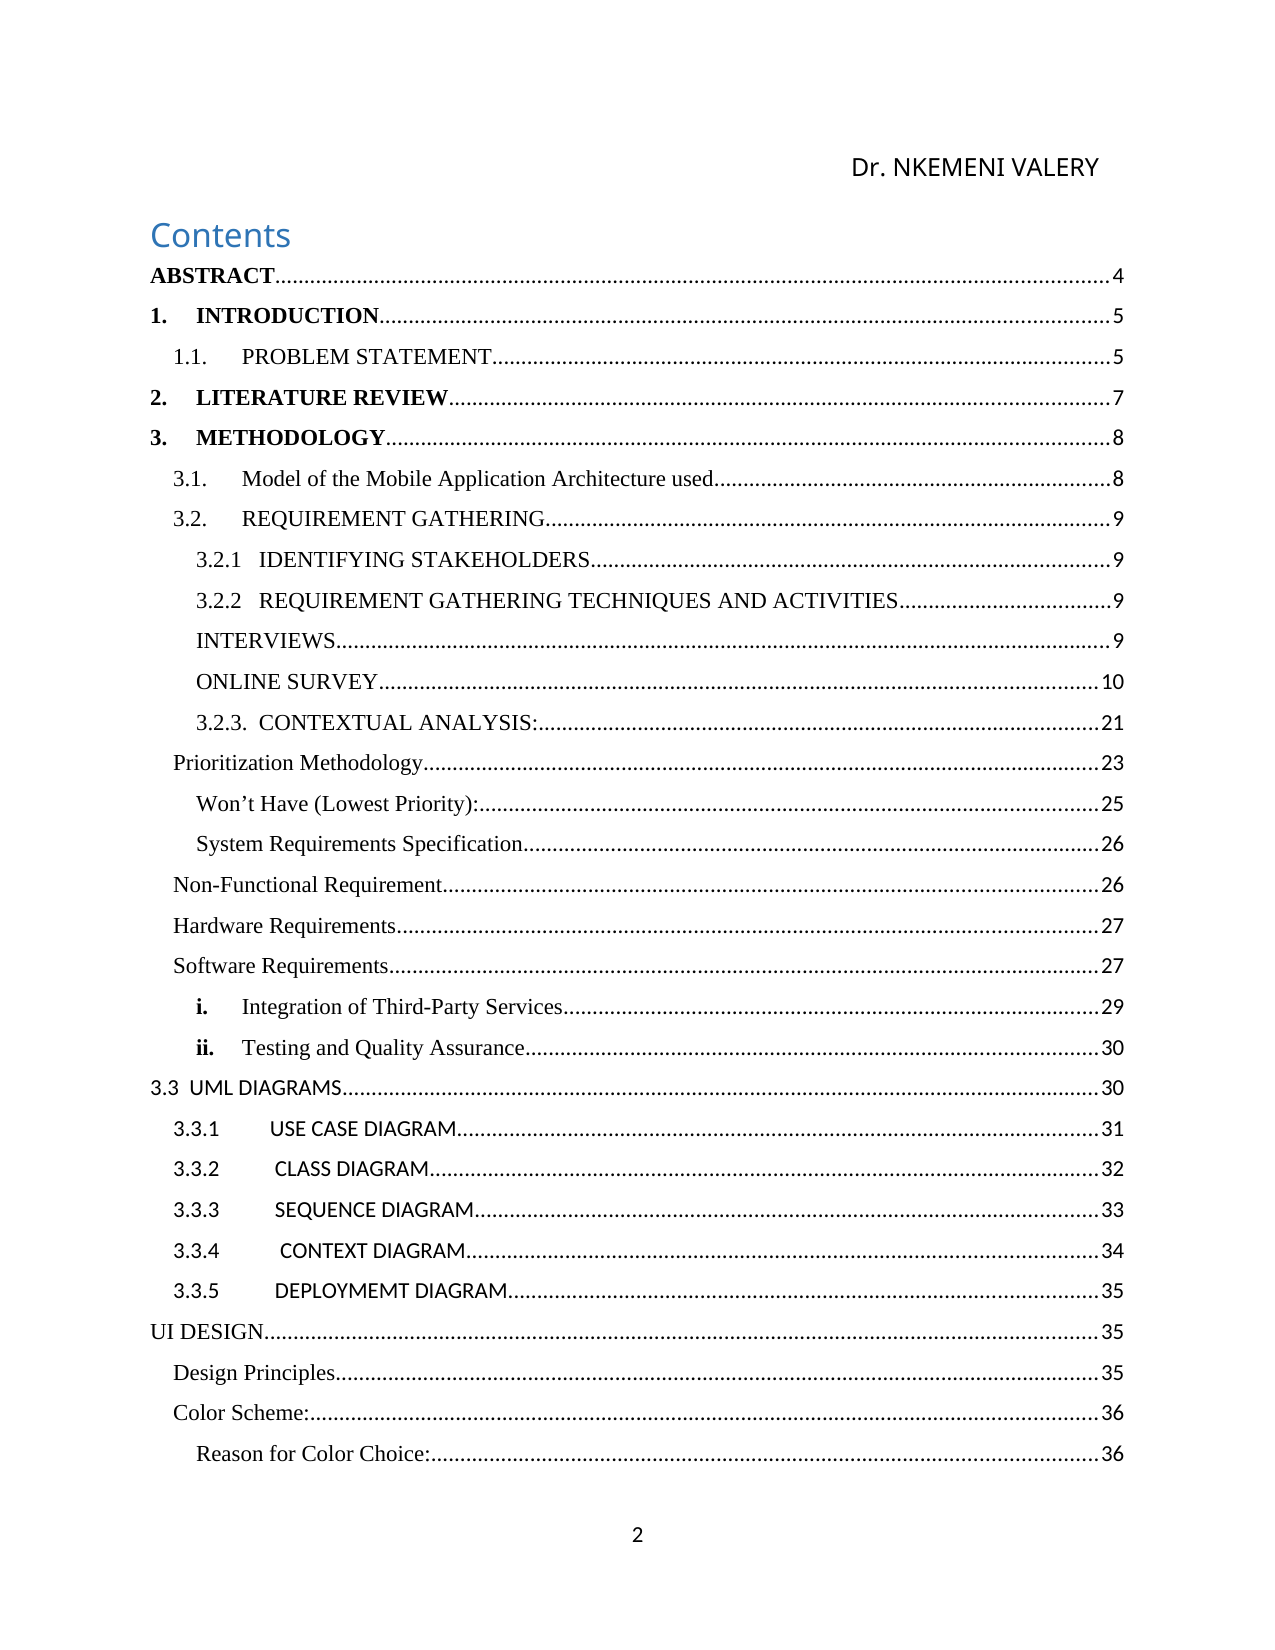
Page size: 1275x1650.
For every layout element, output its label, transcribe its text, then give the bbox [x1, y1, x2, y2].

text Dr. NKEMENI VALERY [825, 150, 1125, 184]
